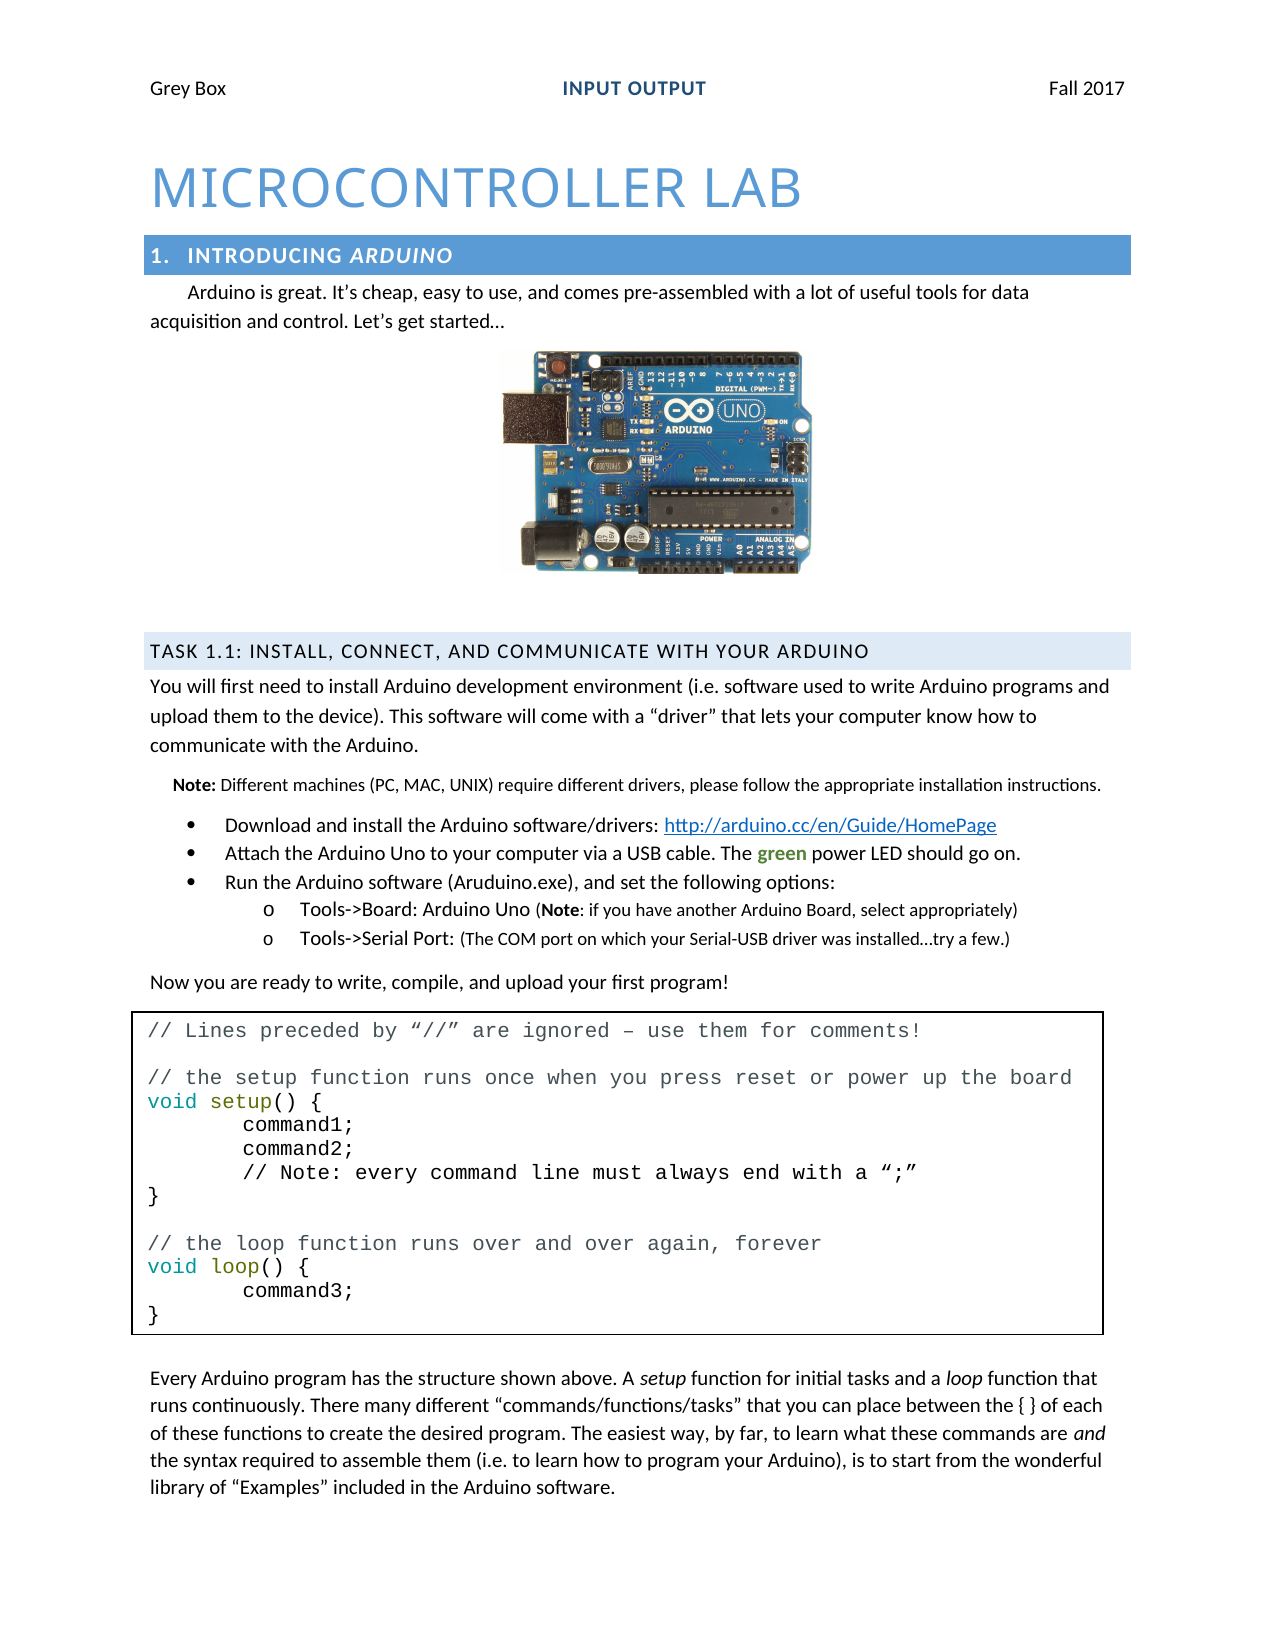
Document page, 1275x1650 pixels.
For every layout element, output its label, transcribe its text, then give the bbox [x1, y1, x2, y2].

picture [499, 350, 814, 574]
text Now you are ready to write, compile, and upload your first program! [150, 969, 1125, 995]
list Download and install the Arduino software/drivers: http://arduino.cc/en/Guide/HomePage [187, 812, 1125, 838]
list Tools->Board: Arduino Uno (Note: if you have another Arduino Board, select appropriately) [262, 896, 1125, 923]
text Arduino is great. It’s cheap, easy to use, and comes pre-assembled with a lot of useful tools for data acquisition and control. Let’s get started… [150, 279, 1125, 334]
text You will first need to install Arduino development environment (i.e. software used to write Arduino programs and upload them to the device). This software will come with a “driver” that lets your computer know how to communicate with the Arduino. [150, 674, 1125, 757]
subtitle introducing Arduino [150, 241, 1125, 269]
text Every Arduino program has the structure shown above. A setup function for initial tasks and a loop function that runs continuously. There many different “commands/functions/tasks” that you can place between the { } of each of these functions to create the desired program. The easiest way, by far, to learn what these commands are and the syntax required to assemble them (i.e. to learn how to program your Arduino), is to start from the wonderful library of “Examples” included in the Arduino software. [150, 1013, 1125, 1500]
list Attach the Arduino Uno to your computer via a USB cable. The green power LED should go on. [187, 840, 1125, 865]
title Microcontroller Lab [150, 150, 1125, 224]
list Run the Arduino software (Aruduino.exe), and set the following options: [187, 869, 1125, 894]
list Tools->Serial Port: (The COM port on which your Serial-USB driver was installed…try a few.) [262, 925, 1125, 951]
text Note: Different machines (PC, MAC, UNIX) require different drivers, please follow the appropriate installation instructions. [150, 774, 1125, 797]
subtitle Task 1.1: InstalL, connect, and communicate with your arduino [150, 638, 1125, 664]
